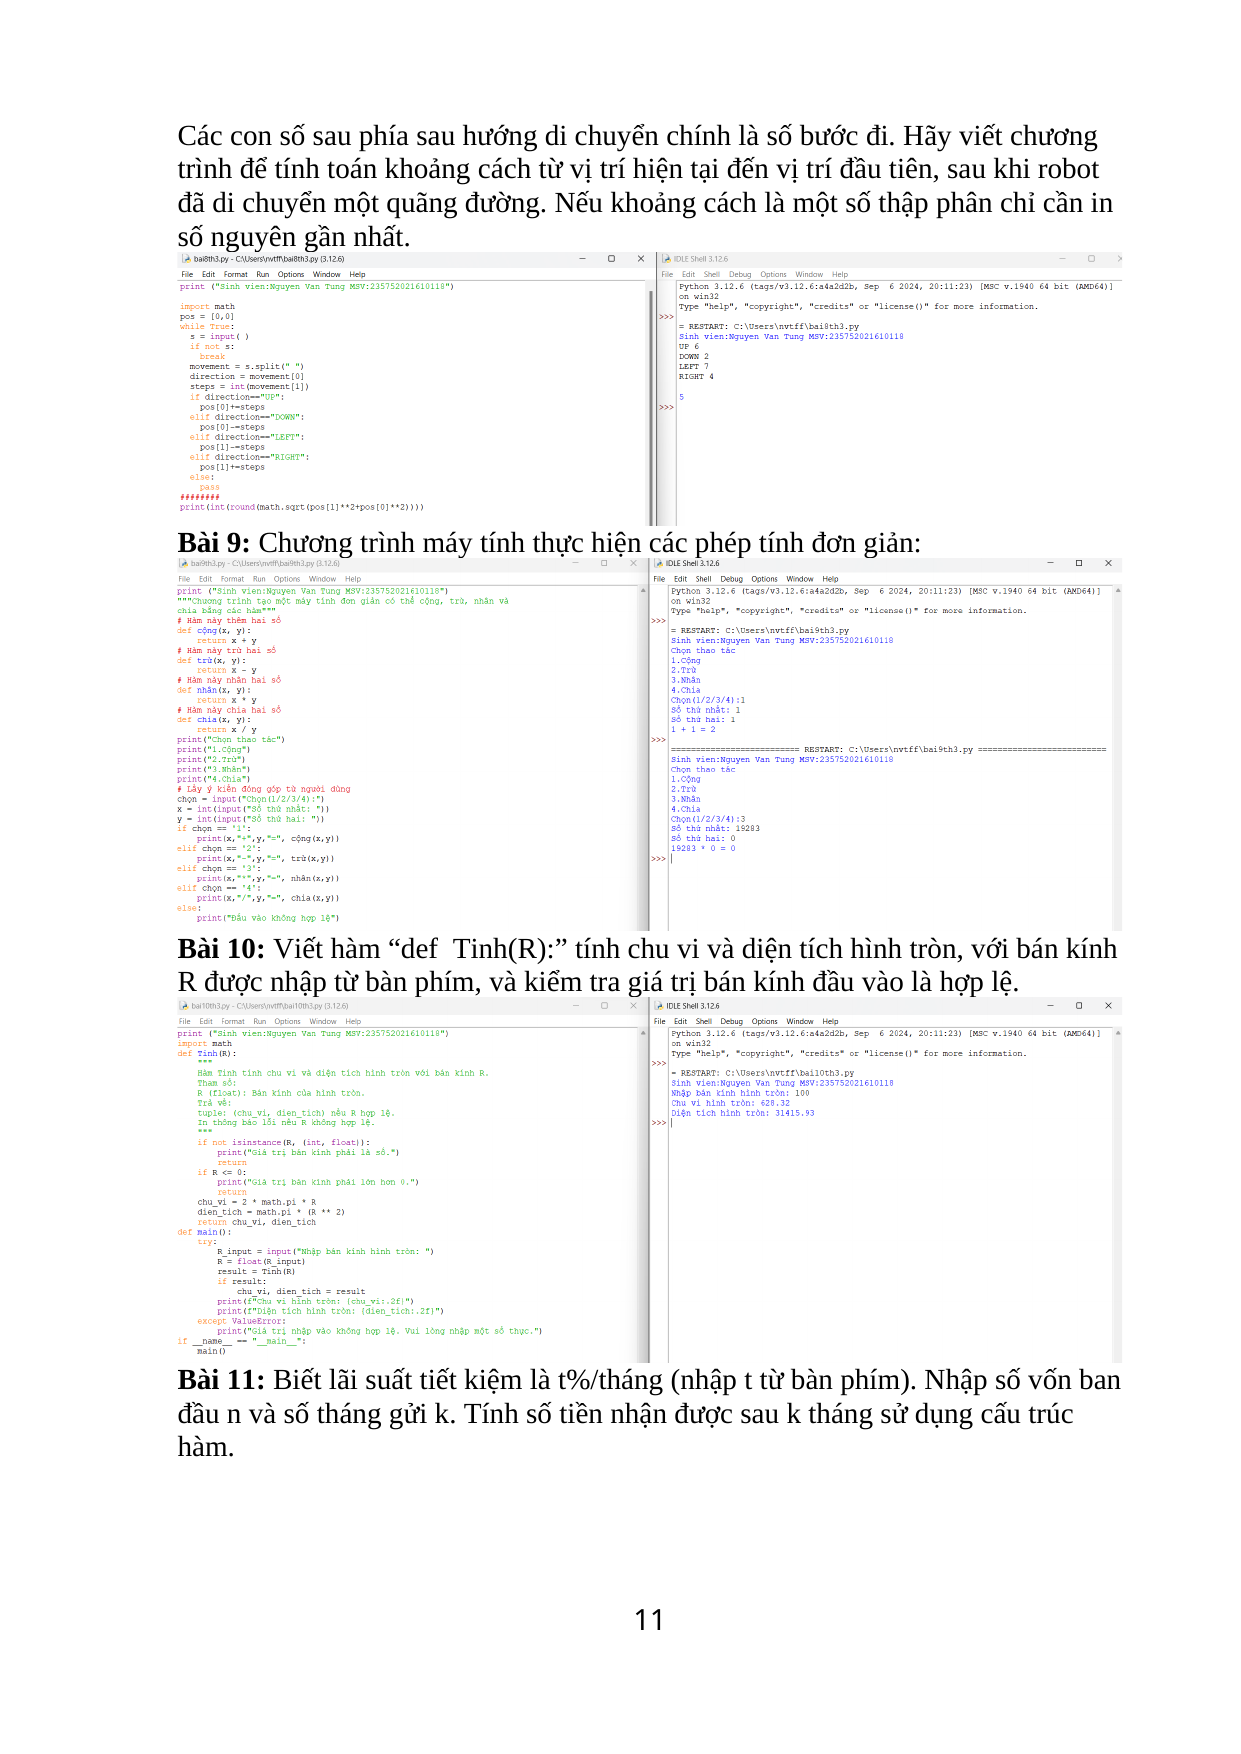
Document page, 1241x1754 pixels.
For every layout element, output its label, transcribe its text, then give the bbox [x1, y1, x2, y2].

text Bài 10: Viết hàm “def Tinh(R):” tính chu vi và diện tích hình tròn, với bán kính R được nhập từ bàn phím, và kiểm tra giá trị bán kính đầu vào là hợp lệ. [177, 931, 1122, 997]
text Bài 11: Biết lãi suất tiết kiệm là t%/tháng (nhập t từ bàn phím). Nhập số vốn ban đầu n và số tháng gửi k. Tính số tiền nhận được sau k tháng sử dụng cấu trúc hàm. [177, 1363, 1122, 1463]
picture [177, 997, 1123, 1363]
text Các con số sau phía sau hướng di chuyển chính là số bước đi. Hãy viết chương [177, 118, 1122, 152]
text trình để tính toán khoảng cách từ vị trí hiện tại đến vị trí đầu tiên, sau khi robot đã di chuyển một quãng đường. Nếu khoảng cách là một số thập phân chỉ cần in số nguyên gần nhất. [177, 152, 1122, 252]
picture [177, 252, 1123, 526]
text Bài 9: Chương trình máy tính thực hiện các phép tính đơn giản: [177, 526, 1122, 558]
picture [177, 558, 1123, 931]
